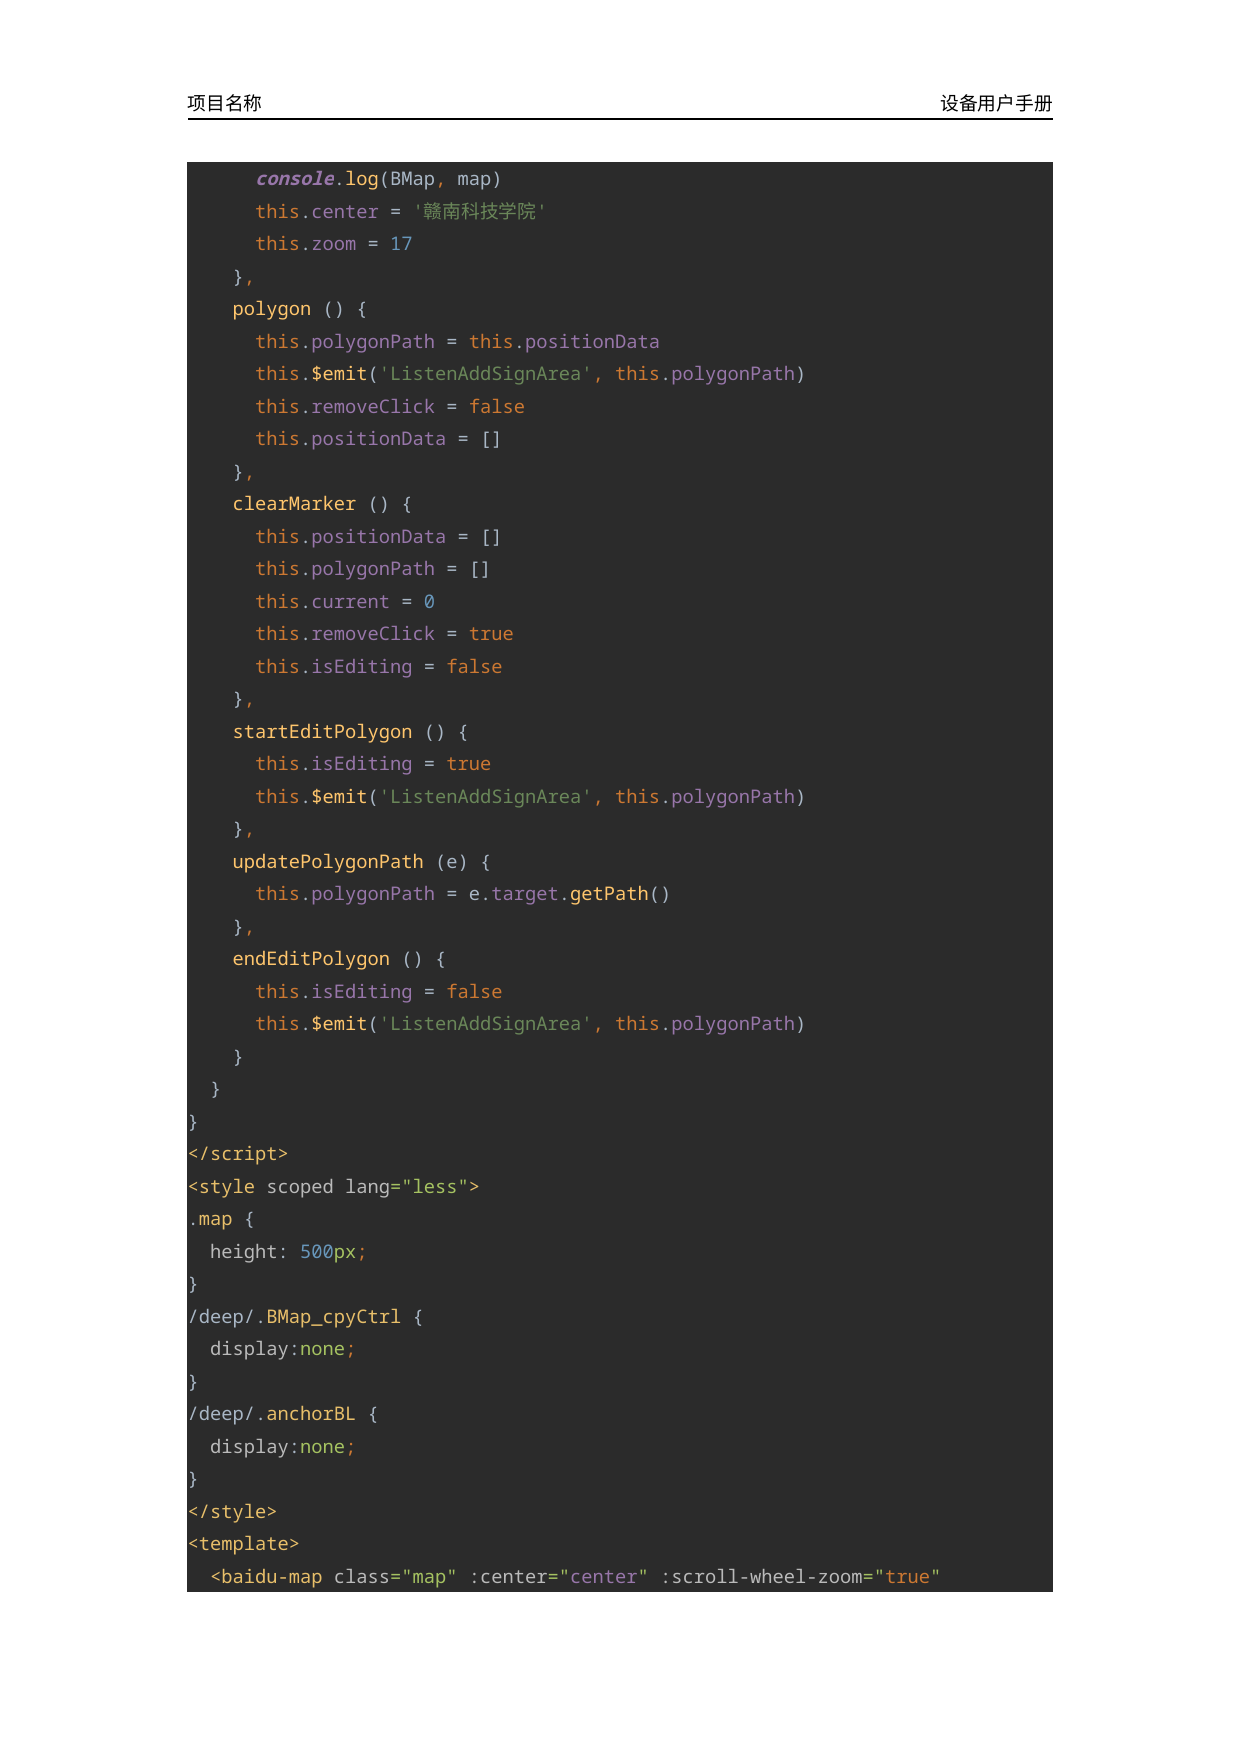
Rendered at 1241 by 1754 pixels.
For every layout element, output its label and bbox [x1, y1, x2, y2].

text [187, 162, 1053, 1527]
text [187, 1527, 1053, 1592]
